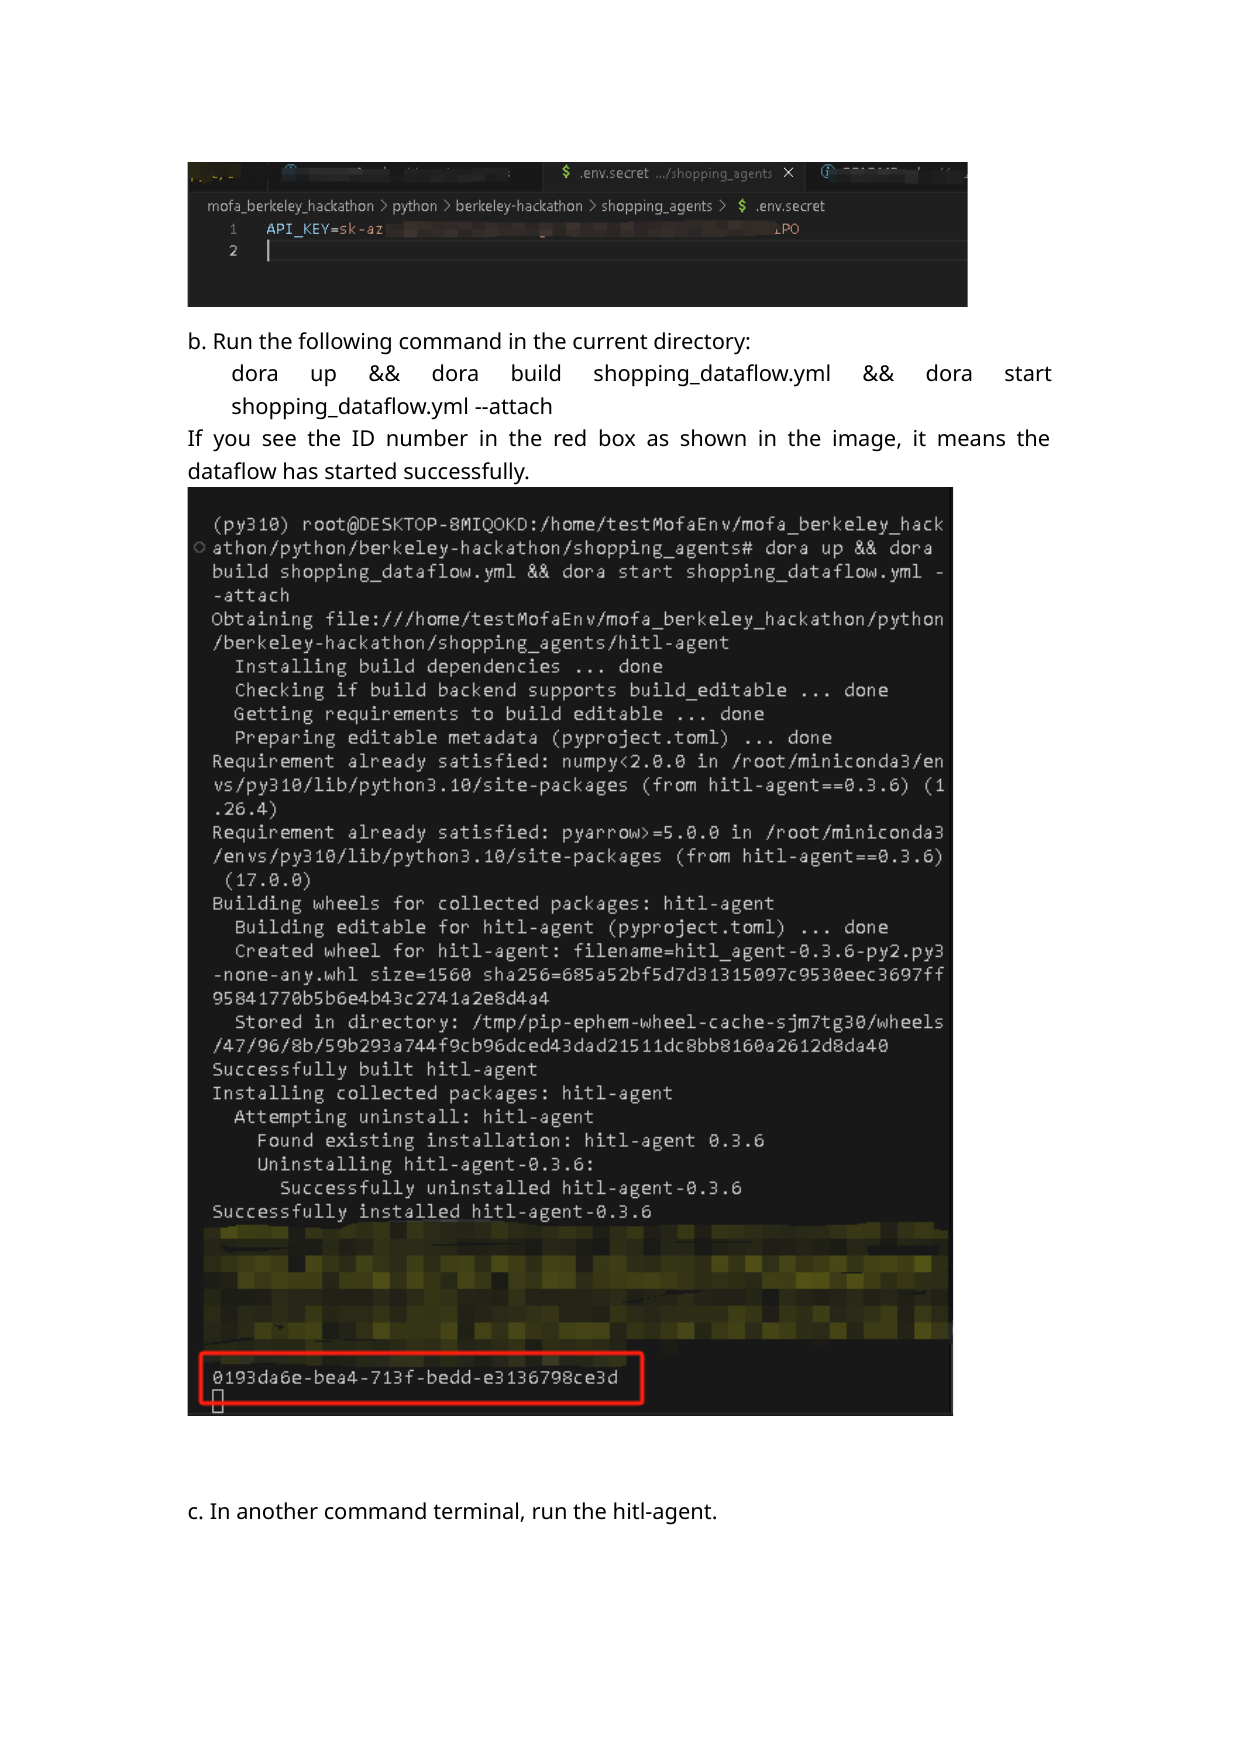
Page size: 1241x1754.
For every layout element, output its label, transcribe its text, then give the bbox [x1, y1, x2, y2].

text If you see the ID number in the red box as shown in the image, it means the dataflow has started successfully. [187, 422, 1053, 487]
text c. In another command terminal, run the hitl-agent. [187, 1494, 1053, 1527]
text b. Run the following command in the current directory: [187, 324, 1053, 357]
picture [187, 162, 968, 307]
text dora up && dora build shopping_dataflow.yml && dora start shopping_dataflow.yml --attach [231, 357, 1053, 422]
picture [187, 487, 954, 1416]
